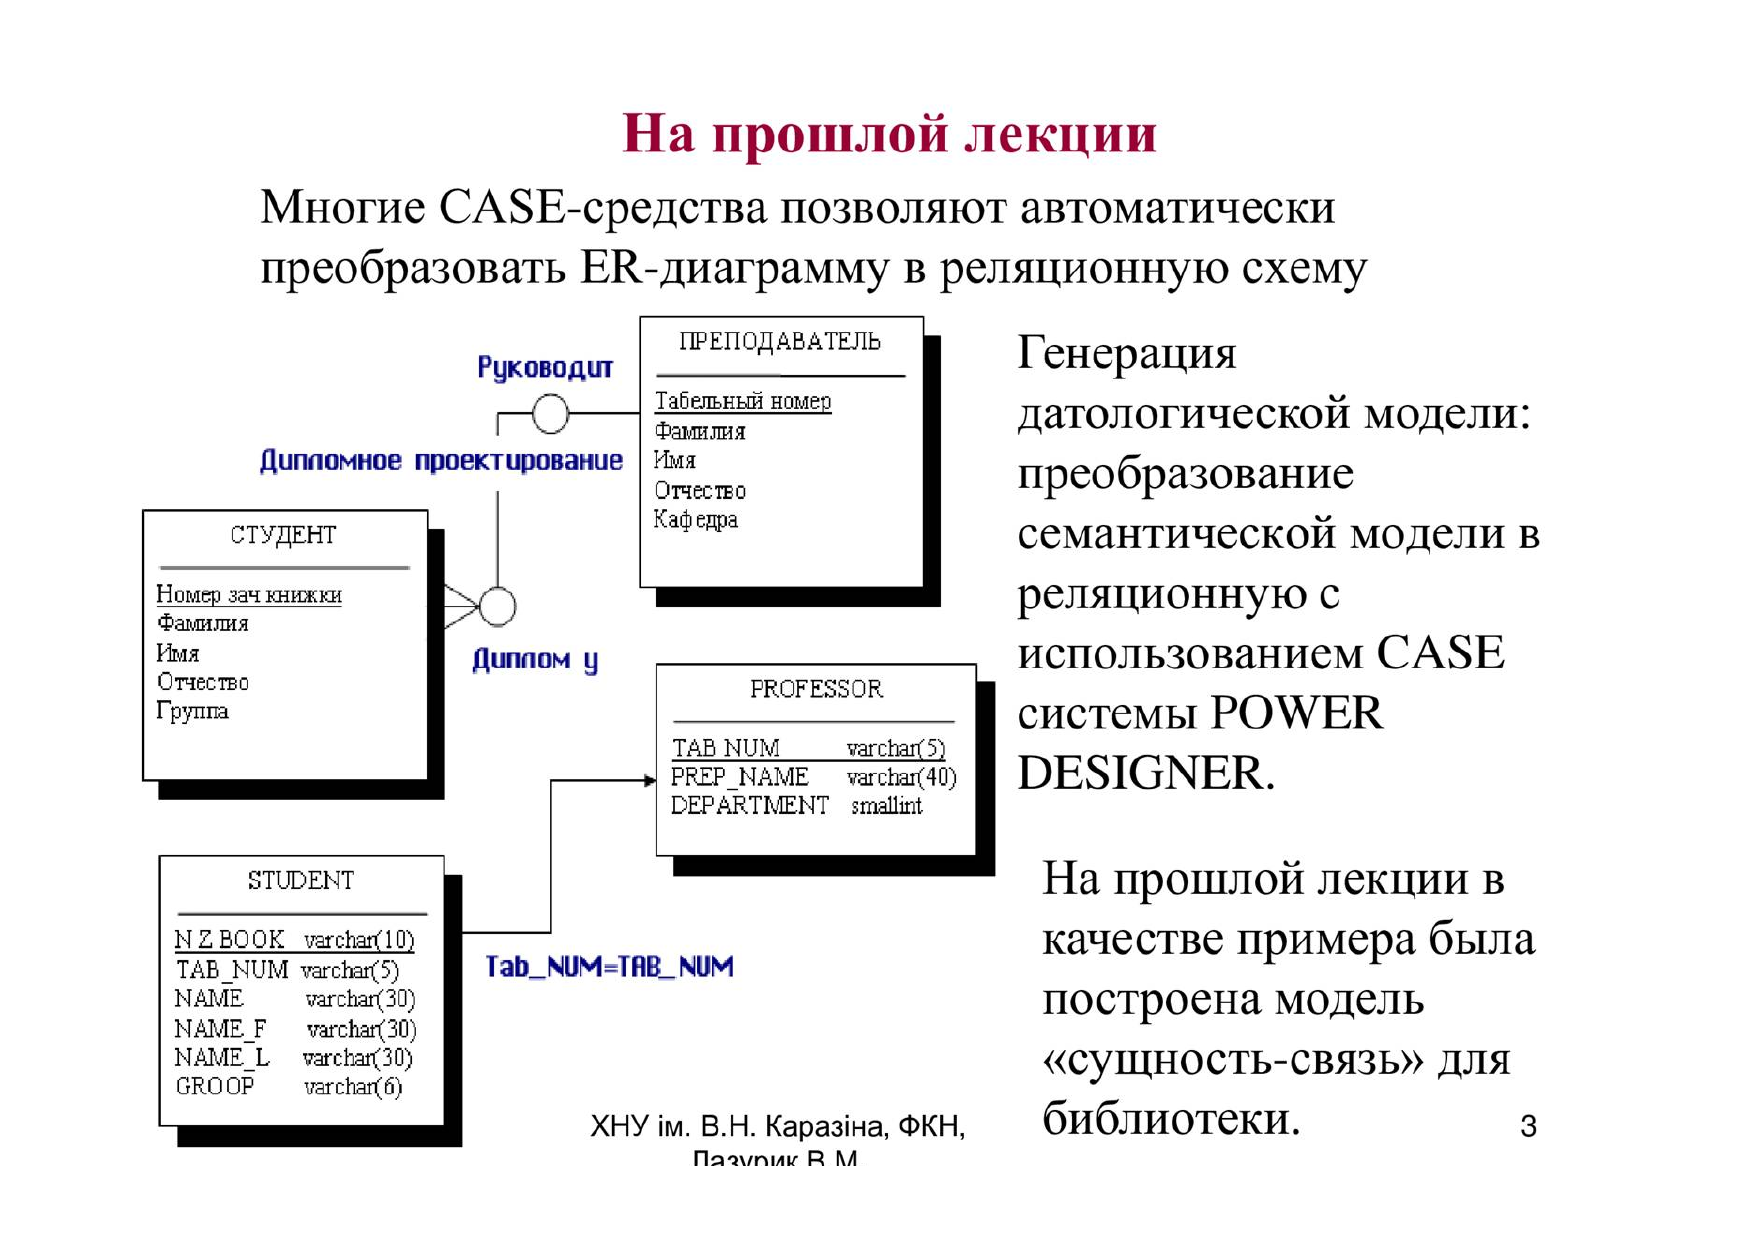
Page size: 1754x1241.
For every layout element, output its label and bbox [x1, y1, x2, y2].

picture [127, 75, 1627, 1166]
